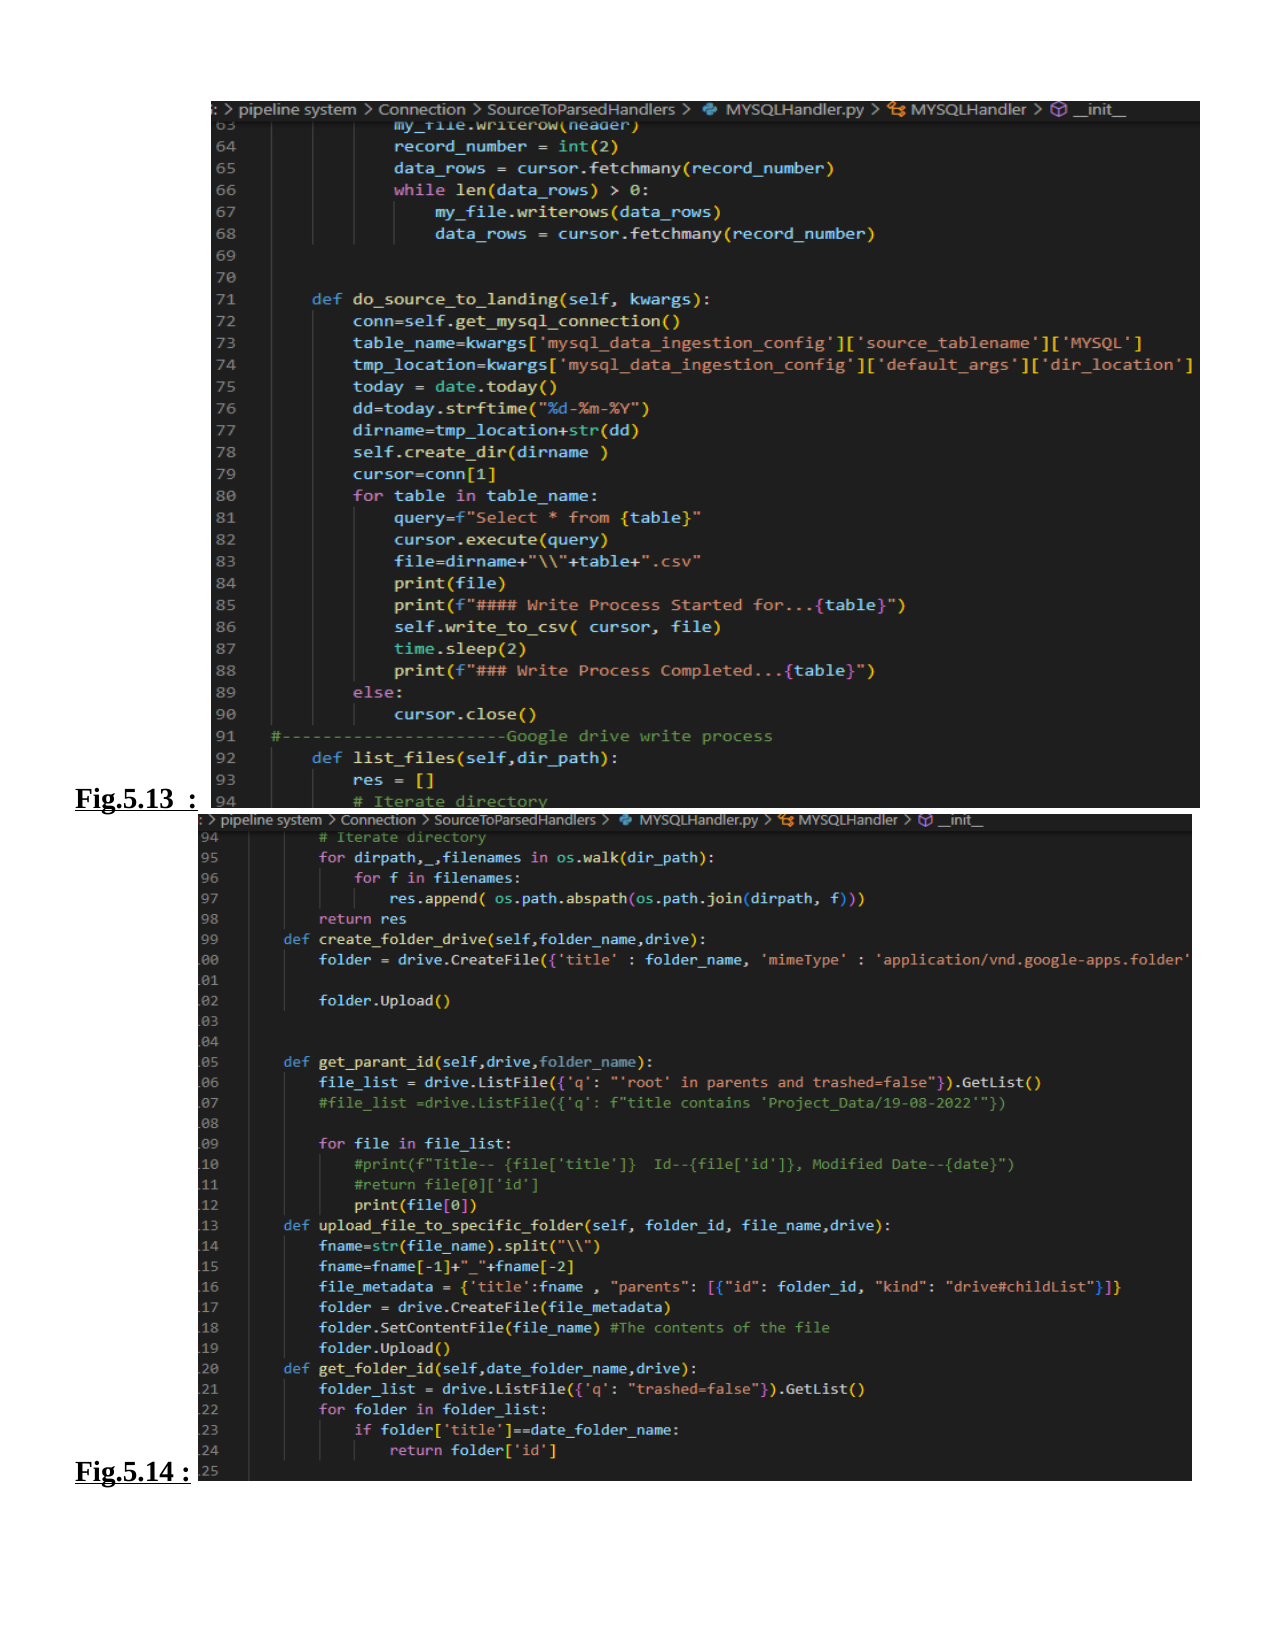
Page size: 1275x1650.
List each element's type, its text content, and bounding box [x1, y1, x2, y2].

picture [198, 814, 1192, 1481]
picture [211, 101, 1200, 808]
